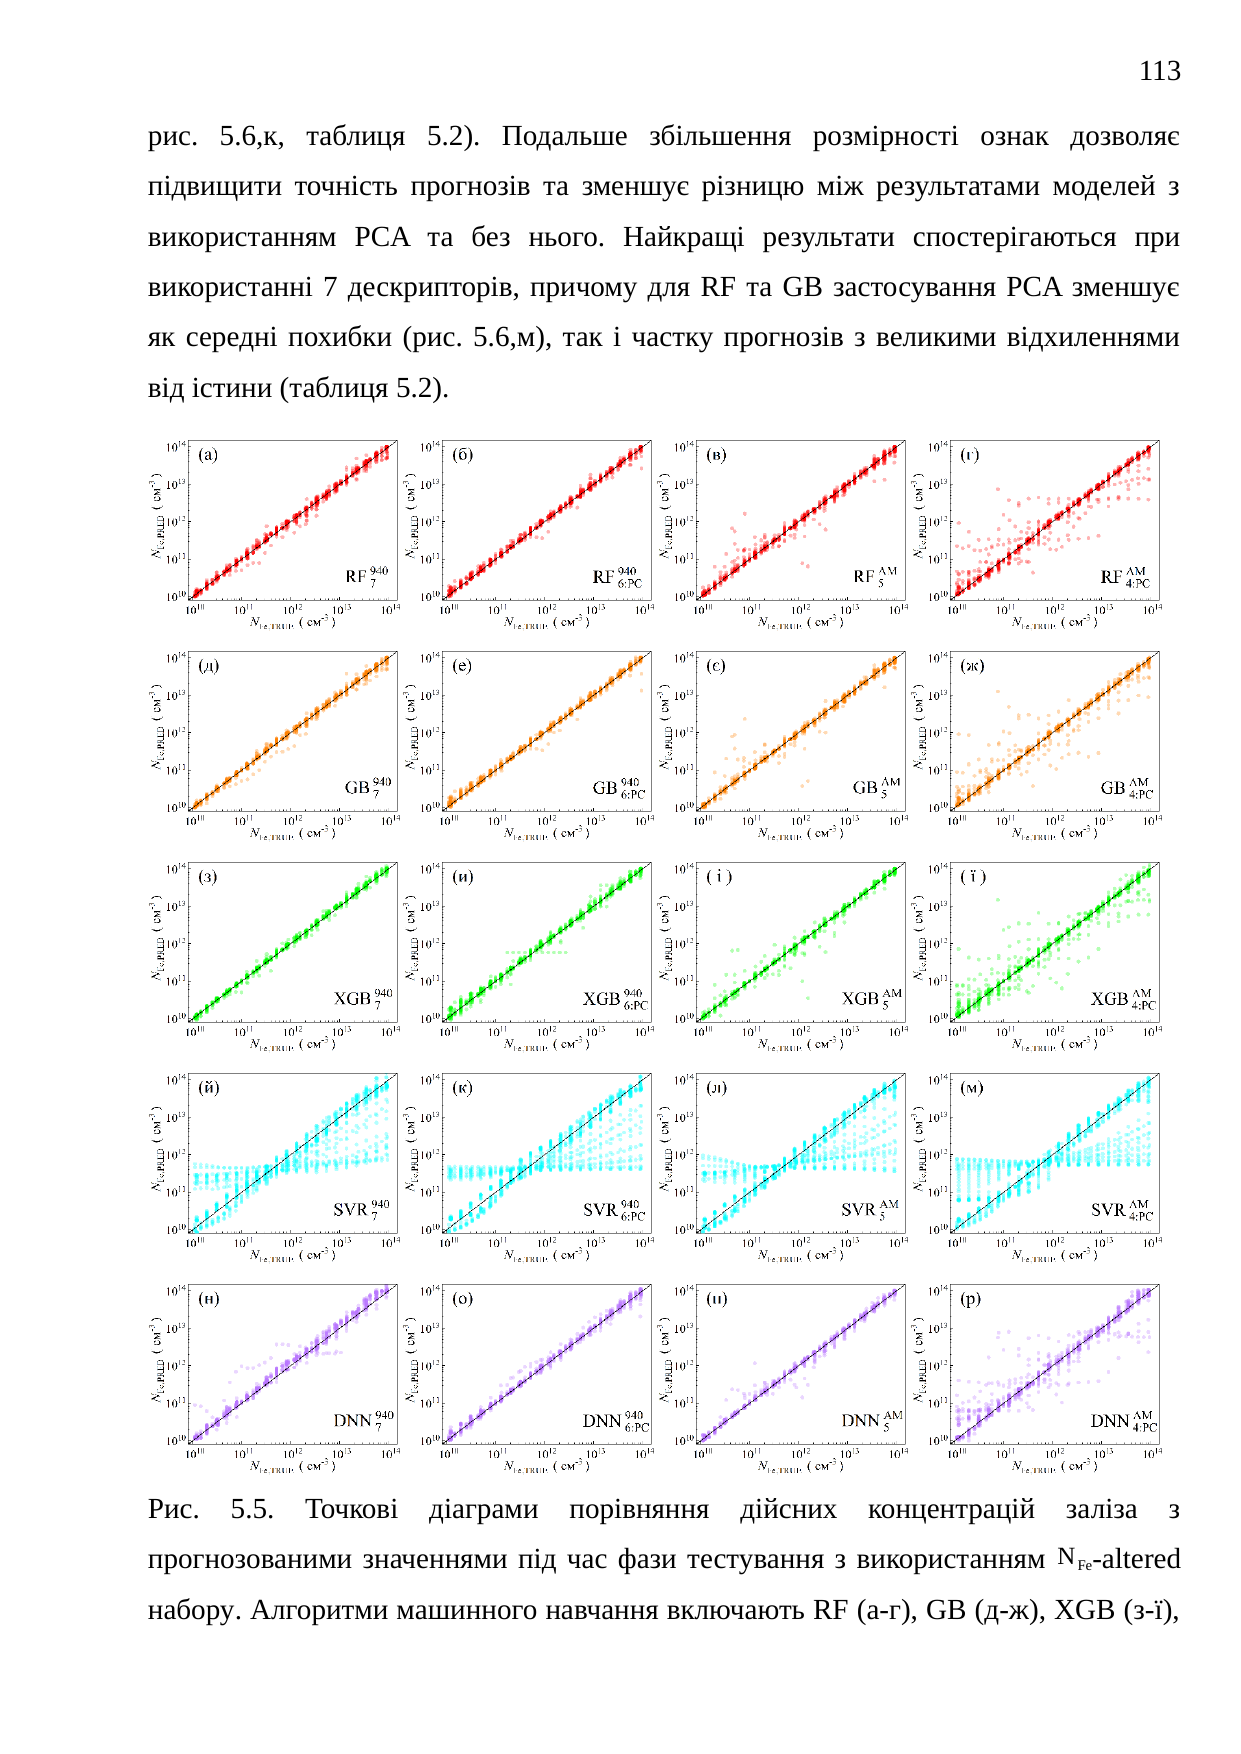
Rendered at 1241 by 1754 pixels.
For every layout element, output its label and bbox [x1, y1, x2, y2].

picture [147, 647, 1164, 842]
text [148, 118, 1181, 403]
picture [147, 858, 1164, 1053]
picture [147, 436, 1164, 631]
picture [147, 1069, 1164, 1264]
picture [147, 1280, 1164, 1475]
text [148, 1491, 1181, 1626]
